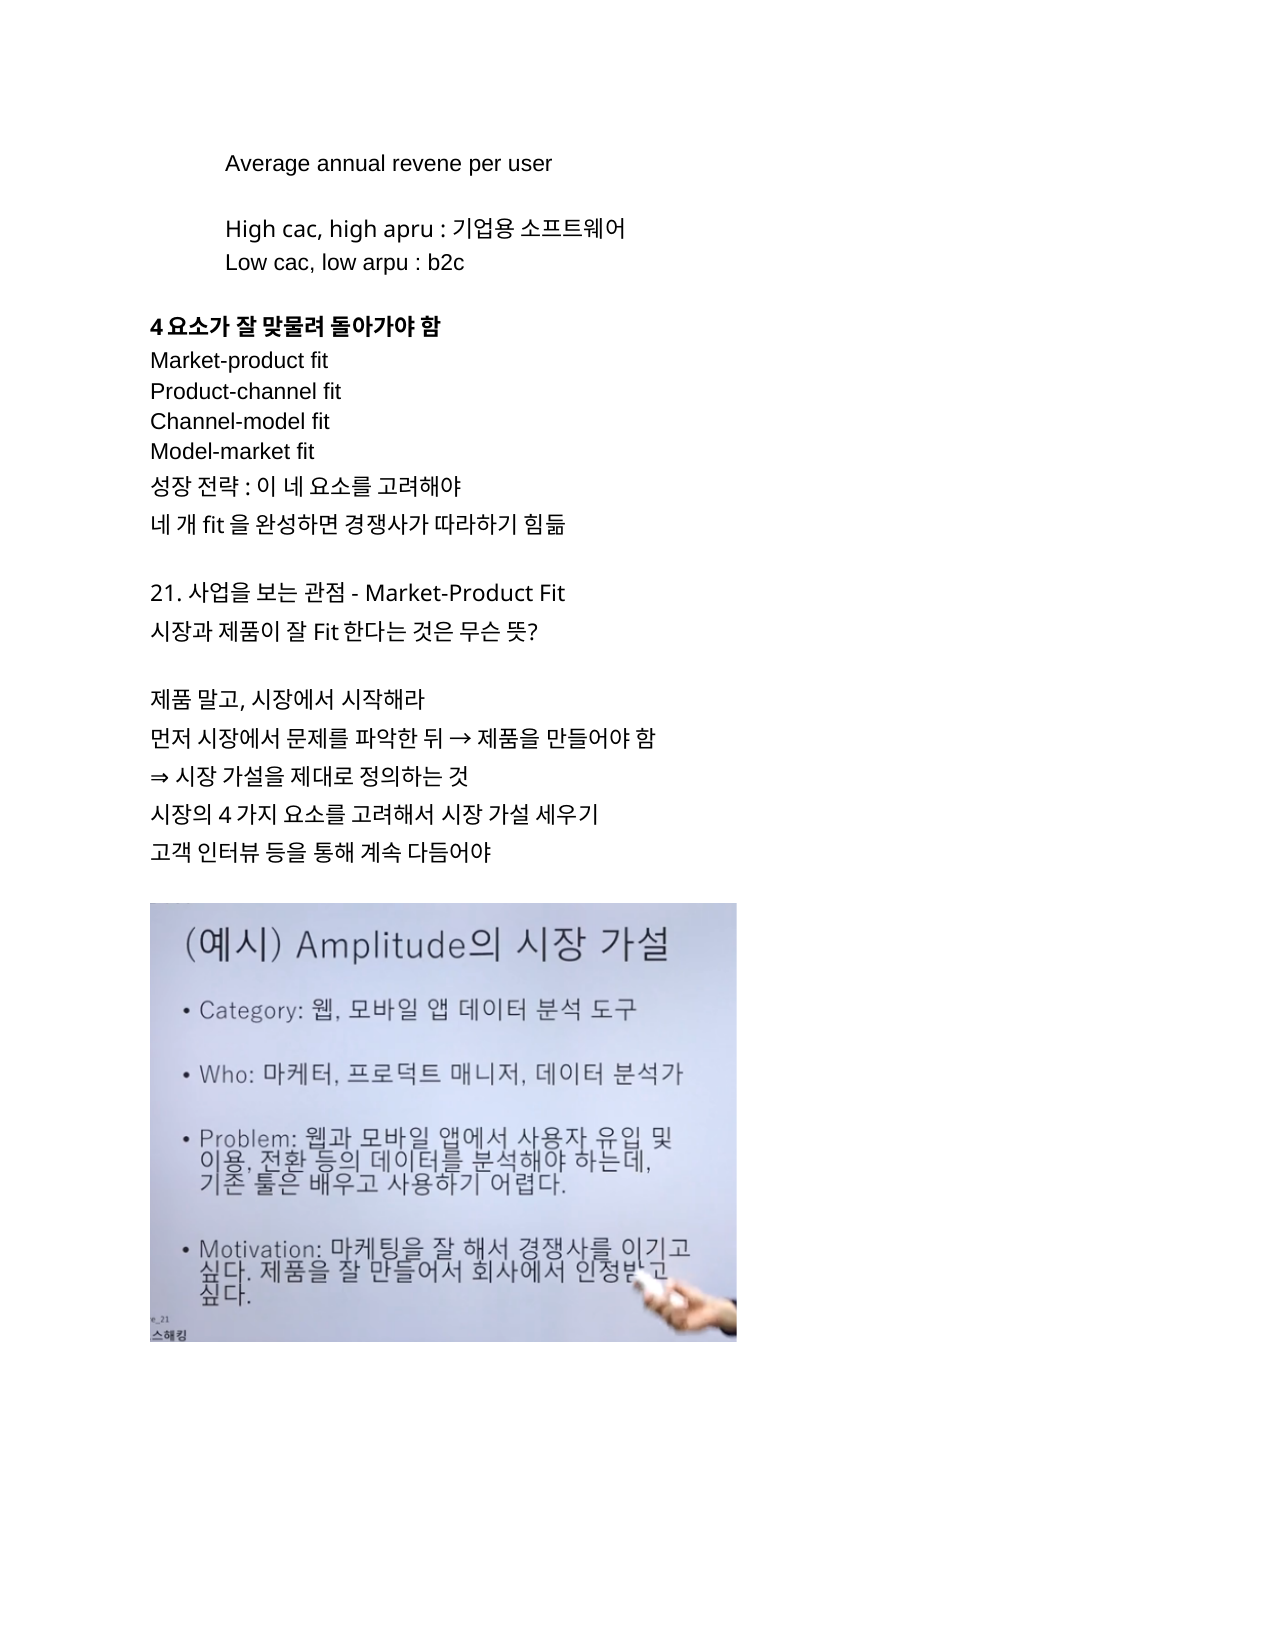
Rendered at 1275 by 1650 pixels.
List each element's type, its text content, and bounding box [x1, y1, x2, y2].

picture [150, 903, 737, 1342]
text 고객 인터뷰 등을 통해 계속 다듬어야 [150, 835, 1125, 868]
text 성장 전략 : 이 네 요소를 고려해야 [150, 468, 1125, 502]
text Model-market fit [150, 438, 1125, 464]
text 먼저 시장에서 문제를 파악한 뒤 → 제품을 만들어야 함 [150, 720, 1125, 754]
text Average annual revene per user [225, 150, 1125, 176]
text 21. 사업을 보는 관점 - Market-Product Fit [150, 575, 1125, 608]
text Channel-model fit [150, 408, 1125, 434]
text 시장의 4가지 요소를 고려해서 시장 가설 세우기 [150, 797, 1125, 830]
text 네 개 fit을 완성하면 경쟁사가 따라하기 힘듦 [150, 507, 1125, 540]
text ⇒ 시장 가설을 제대로 정의하는 것 [150, 758, 1125, 792]
text Market-product fit [150, 347, 1125, 374]
text Product-channel fit [150, 378, 1125, 404]
text Low cac, low arpu : b2c [225, 249, 1125, 275]
text High cac, high apru : 기업용 소프트웨어 [225, 210, 1125, 244]
text 시장과 제품이 잘 Fit한다는 것은 무슨 뜻? [150, 613, 1125, 647]
text 4요소가 잘 맞물려 돌아가야 함 [150, 309, 1125, 342]
text 제품 말고, 시장에서 시작해라 [150, 682, 1125, 715]
